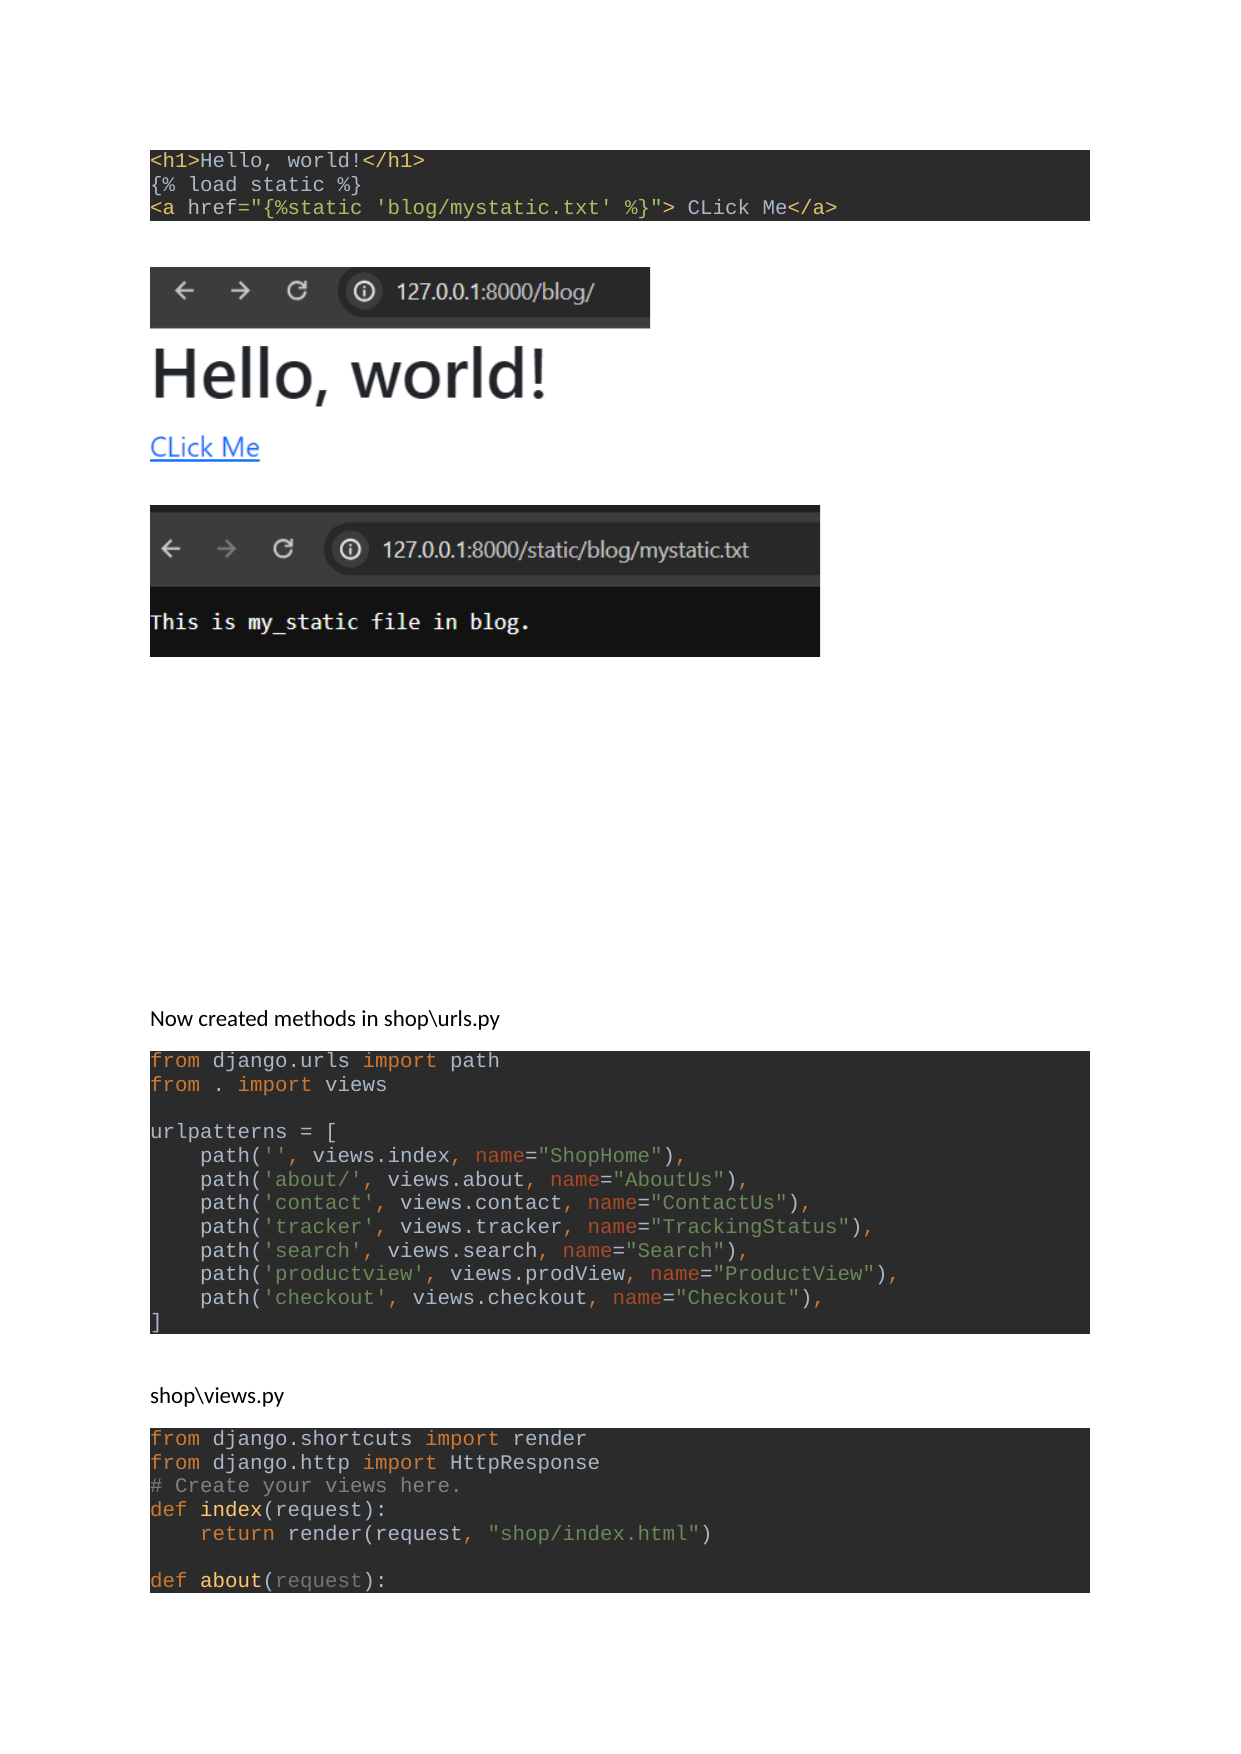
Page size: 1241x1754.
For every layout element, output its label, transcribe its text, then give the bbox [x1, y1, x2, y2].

picture [150, 267, 650, 487]
text Now created methods in shop\urls.py [150, 1004, 1090, 1032]
picture [150, 505, 821, 657]
text from django.urls import path from . import views urlpatterns = [ path('', views.index, name="ShopHome"), path('about/', views.about, name="AboutUs"), path('contact', views.contact, name="ContactUs"), path('tracker', views.tracker, name="TrackingStatus"), path('search', views.search, name="Search"), path('productview', views.prodView, name="ProductView"), path('checkout', views.checkout, name="Checkout"), ] [150, 1051, 1090, 1334]
text shop\views.py [150, 1381, 1090, 1409]
text <h1>Hello, world!</h1> {% load static %} <a href="{%static 'blog/mystatic.txt' %}"> CLick Me</a> [150, 150, 1090, 221]
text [150, 1428, 1090, 1593]
